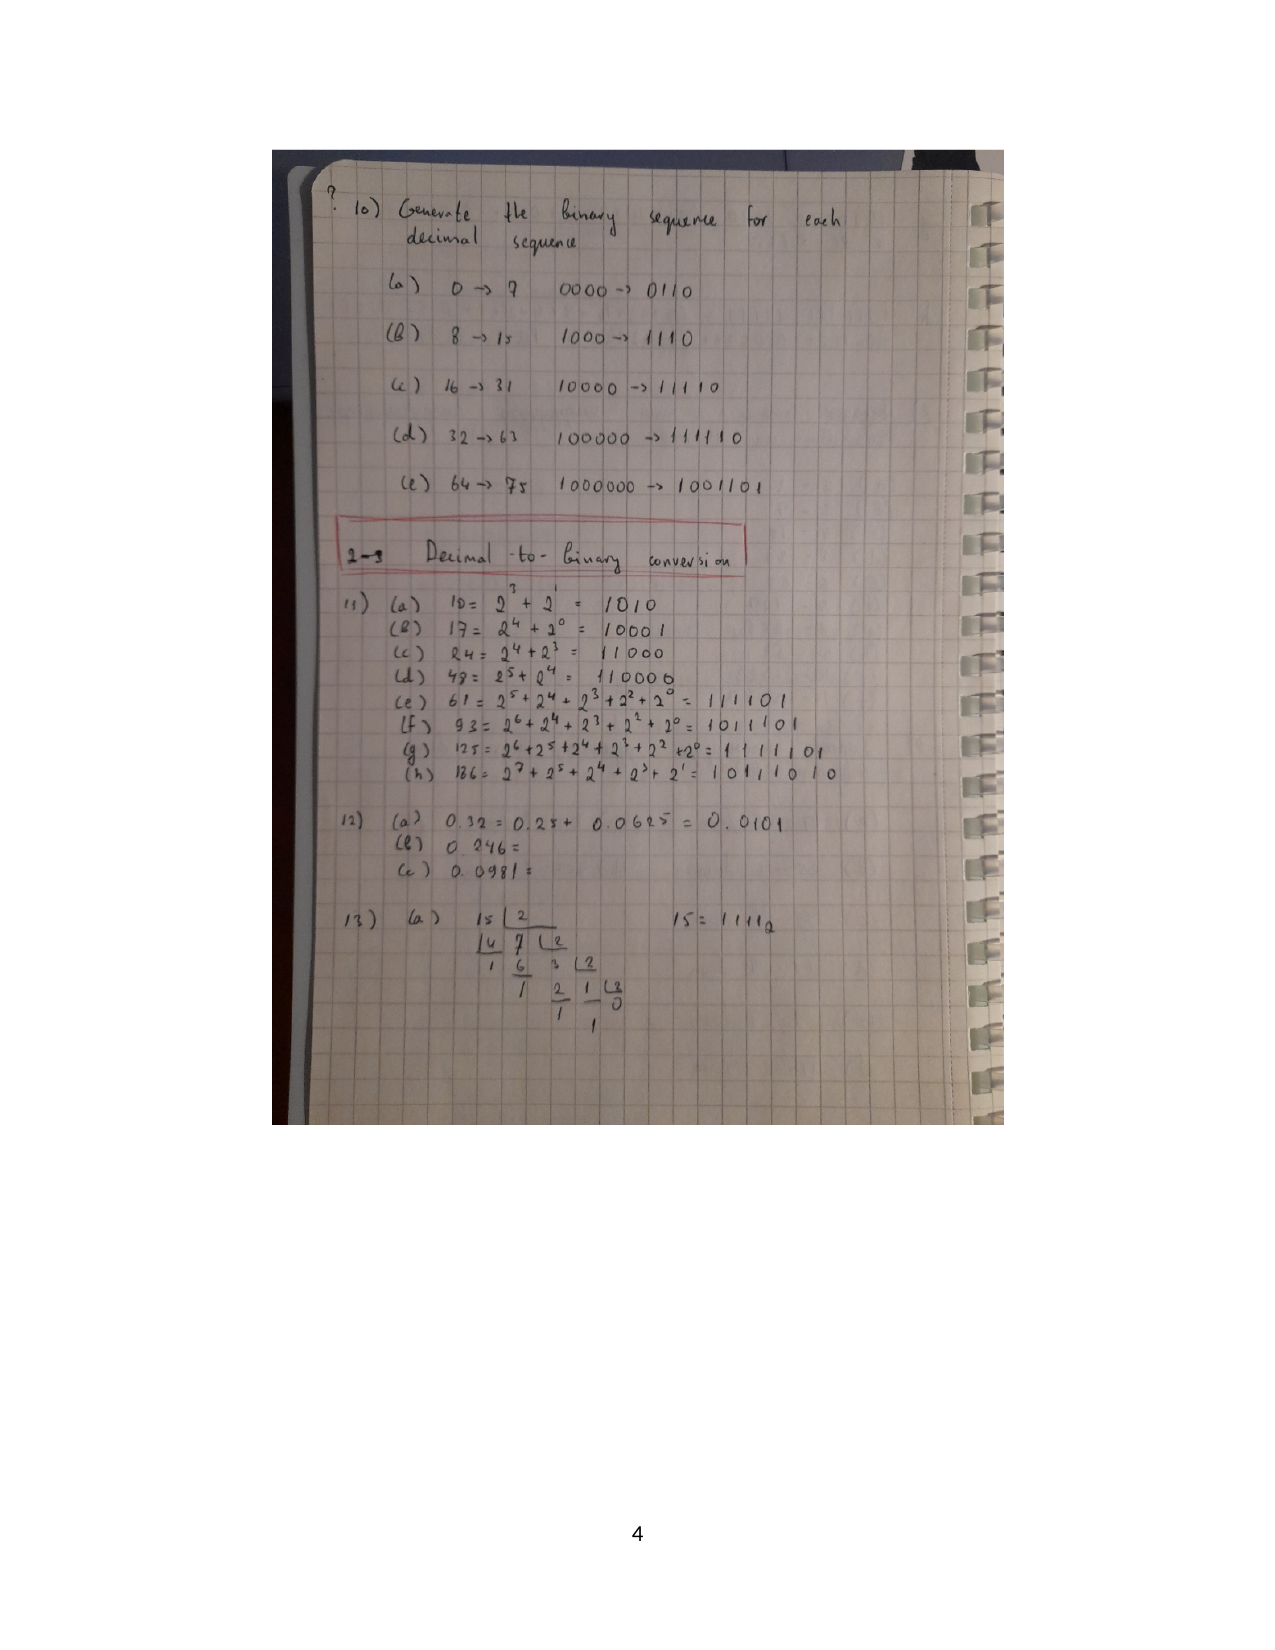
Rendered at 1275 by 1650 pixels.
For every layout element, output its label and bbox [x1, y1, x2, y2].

picture [272, 151, 1004, 1124]
